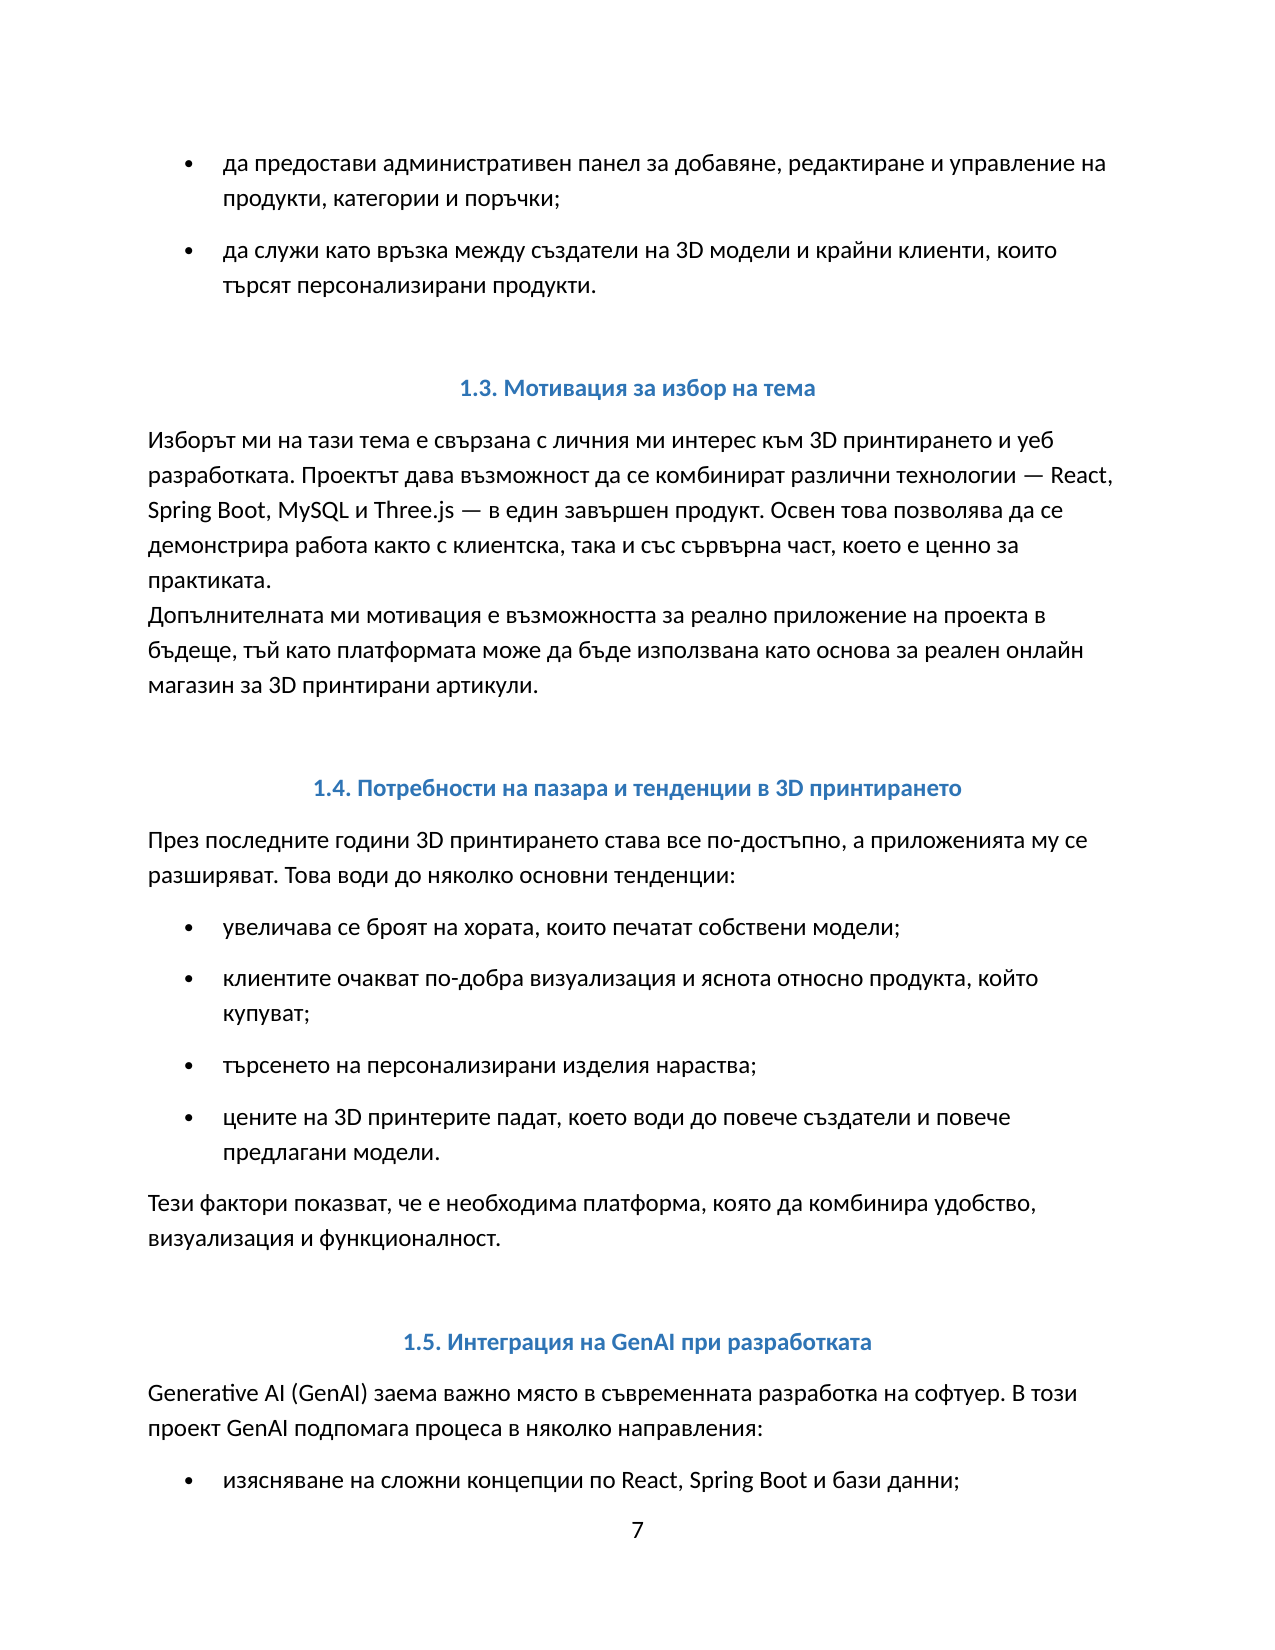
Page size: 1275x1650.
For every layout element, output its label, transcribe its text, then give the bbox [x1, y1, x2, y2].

list да предостави административен панел за добавяне, редактиране и управление на продукти, категории и поръчки; [185, 148, 1127, 213]
list цените на 3D принтерите падат, което води до повече създатели и повече предлагани модели. [185, 1101, 1127, 1166]
list увеличава се броят на хората, които печатат собствени модели; [185, 911, 1127, 941]
list да служи като връзка между създатели на 3D модели и крайни клиенти, които търсят персонализирани продукти. [185, 234, 1127, 300]
list клиентите очакват по-добра визуализация и яснота относно продукта, който купуват; [185, 963, 1127, 1028]
list изясняване на сложни концепции по React, Spring Boot и бази данни; [185, 1464, 1127, 1495]
text Generative AI (GenAI) заема важно място в съвременната разработка на софтуер. В този проект GenAI подпомага процеса в няколко направления: [148, 1378, 1127, 1443]
list търсенето на персонализирани изделия нараства; [185, 1049, 1127, 1080]
text Тези фактори показват, че е необходима платформа, която да комбинира удобство, визуализация и функционалност. [148, 1188, 1127, 1253]
text Изборът ми на тази тема е свързана с личния ми интерес към 3D принтирането и уеб разработката. Проектът дава възможност да се комбинират различни технологии — React, Spring Boot, MySQL и Three.js — в един завършен продукт. Освен това позволява да се демонстрира работа както с клиентска, така и със сървърна част, което е ценно за практиката. Допълнителната ми мотивация е възможността за реално приложение на проекта в бъдеще, тъй като платформата може да бъде използвана като основа за реален онлайн магазин за 3D принтирани артикули. [148, 424, 1127, 700]
text 1.3. Мотивация за избор на тема [148, 373, 1127, 403]
text 1.4. Потребности на пазара и тенденции в 3D принтирането [148, 773, 1127, 803]
text 1.5. Интеграция на GenAI при разработката [148, 1326, 1127, 1356]
text През последните години 3D принтирането става все по-достъпно, а приложенията му се разширяват. Това води до няколко основни тенденции: [148, 824, 1127, 890]
